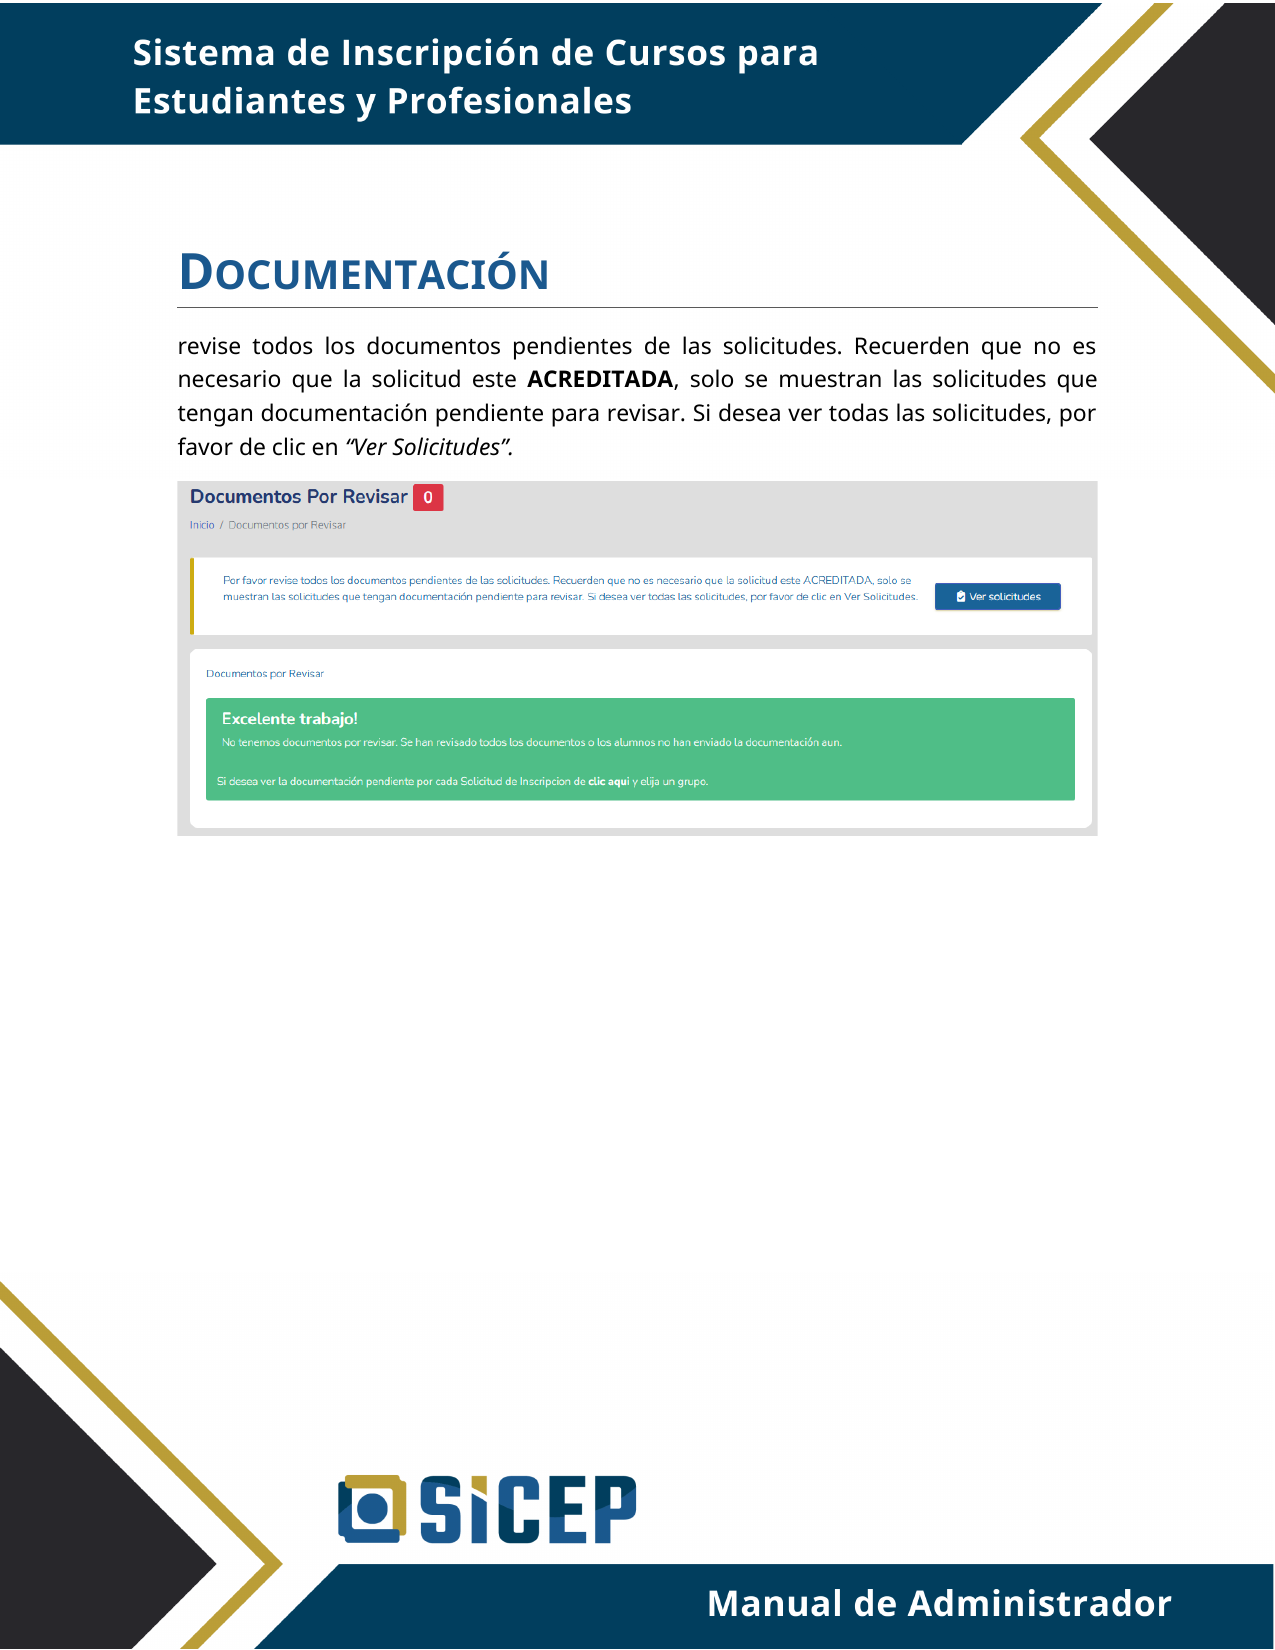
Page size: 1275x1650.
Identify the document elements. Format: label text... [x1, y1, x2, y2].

picture [0, 1272, 1274, 1649]
picture [1113, 1590, 1130, 1616]
picture [576, 46, 592, 65]
picture [585, 87, 589, 113]
picture [539, 94, 556, 113]
picture [486, 46, 490, 64]
picture [289, 39, 305, 65]
picture [1091, 1597, 1107, 1616]
picture [309, 94, 325, 113]
picture [710, 1591, 736, 1615]
picture [465, 94, 481, 113]
picture [397, 46, 411, 65]
picture [1136, 1597, 1154, 1616]
picture [486, 94, 500, 113]
picture [412, 94, 424, 113]
picture [789, 1597, 806, 1616]
picture [516, 94, 533, 113]
picture [312, 46, 328, 65]
picture [344, 40, 348, 64]
picture [878, 1597, 895, 1616]
picture [785, 46, 796, 64]
picture [1006, 1597, 1022, 1615]
subtitle Documentación [177, 236, 1098, 307]
picture [553, 39, 570, 65]
picture [270, 94, 287, 113]
picture [292, 91, 305, 113]
picture [655, 46, 666, 64]
picture [595, 94, 612, 113]
picture [200, 46, 217, 65]
picture [356, 46, 373, 64]
picture [136, 89, 150, 113]
picture [994, 1597, 999, 1615]
picture [607, 40, 625, 65]
picture [505, 94, 510, 113]
picture [247, 94, 263, 113]
picture [428, 94, 445, 113]
picture [1075, 1597, 1087, 1615]
picture [497, 46, 514, 65]
picture [959, 1597, 987, 1615]
picture [445, 46, 462, 73]
picture [562, 94, 578, 113]
picture [190, 94, 207, 113]
picture [1057, 1593, 1070, 1616]
picture [670, 46, 684, 65]
picture [177, 481, 1098, 836]
picture [742, 1597, 759, 1616]
picture [257, 46, 273, 65]
picture [800, 46, 816, 65]
picture [433, 46, 437, 64]
picture [688, 46, 706, 65]
picture [357, 94, 375, 121]
picture [223, 46, 251, 64]
picture [631, 46, 647, 65]
picture [835, 1590, 839, 1615]
picture [740, 46, 757, 73]
picture [213, 87, 230, 113]
picture [762, 46, 778, 65]
picture [417, 46, 428, 64]
picture [520, 46, 537, 64]
picture [156, 46, 160, 64]
picture [183, 42, 196, 65]
picture [812, 1597, 828, 1616]
picture [135, 40, 150, 65]
picture [0, 3, 1275, 479]
picture [856, 1590, 872, 1616]
text revise todos los documentos pendientes de las solicitudes. Recuerden que no es necesario que la solicitud este ACREDITADA, solo se muestran las solicitudes que tengan documentación pendiente para revisar. Si desea ver todas las solicitudes, por favor de clic en “Ver Solicitudes”. [177, 330, 1098, 462]
picture [1040, 1597, 1053, 1616]
picture [711, 46, 724, 65]
picture [1160, 1597, 1171, 1615]
picture [379, 46, 392, 65]
picture [173, 91, 185, 113]
picture [909, 1591, 931, 1615]
picture [449, 87, 462, 113]
picture [237, 94, 241, 113]
picture [330, 94, 344, 113]
picture [935, 1590, 952, 1616]
picture [155, 94, 169, 113]
picture [765, 1597, 782, 1615]
picture [467, 46, 480, 65]
picture [390, 89, 406, 113]
picture [617, 94, 630, 113]
picture [1030, 1597, 1034, 1615]
picture [166, 46, 179, 65]
